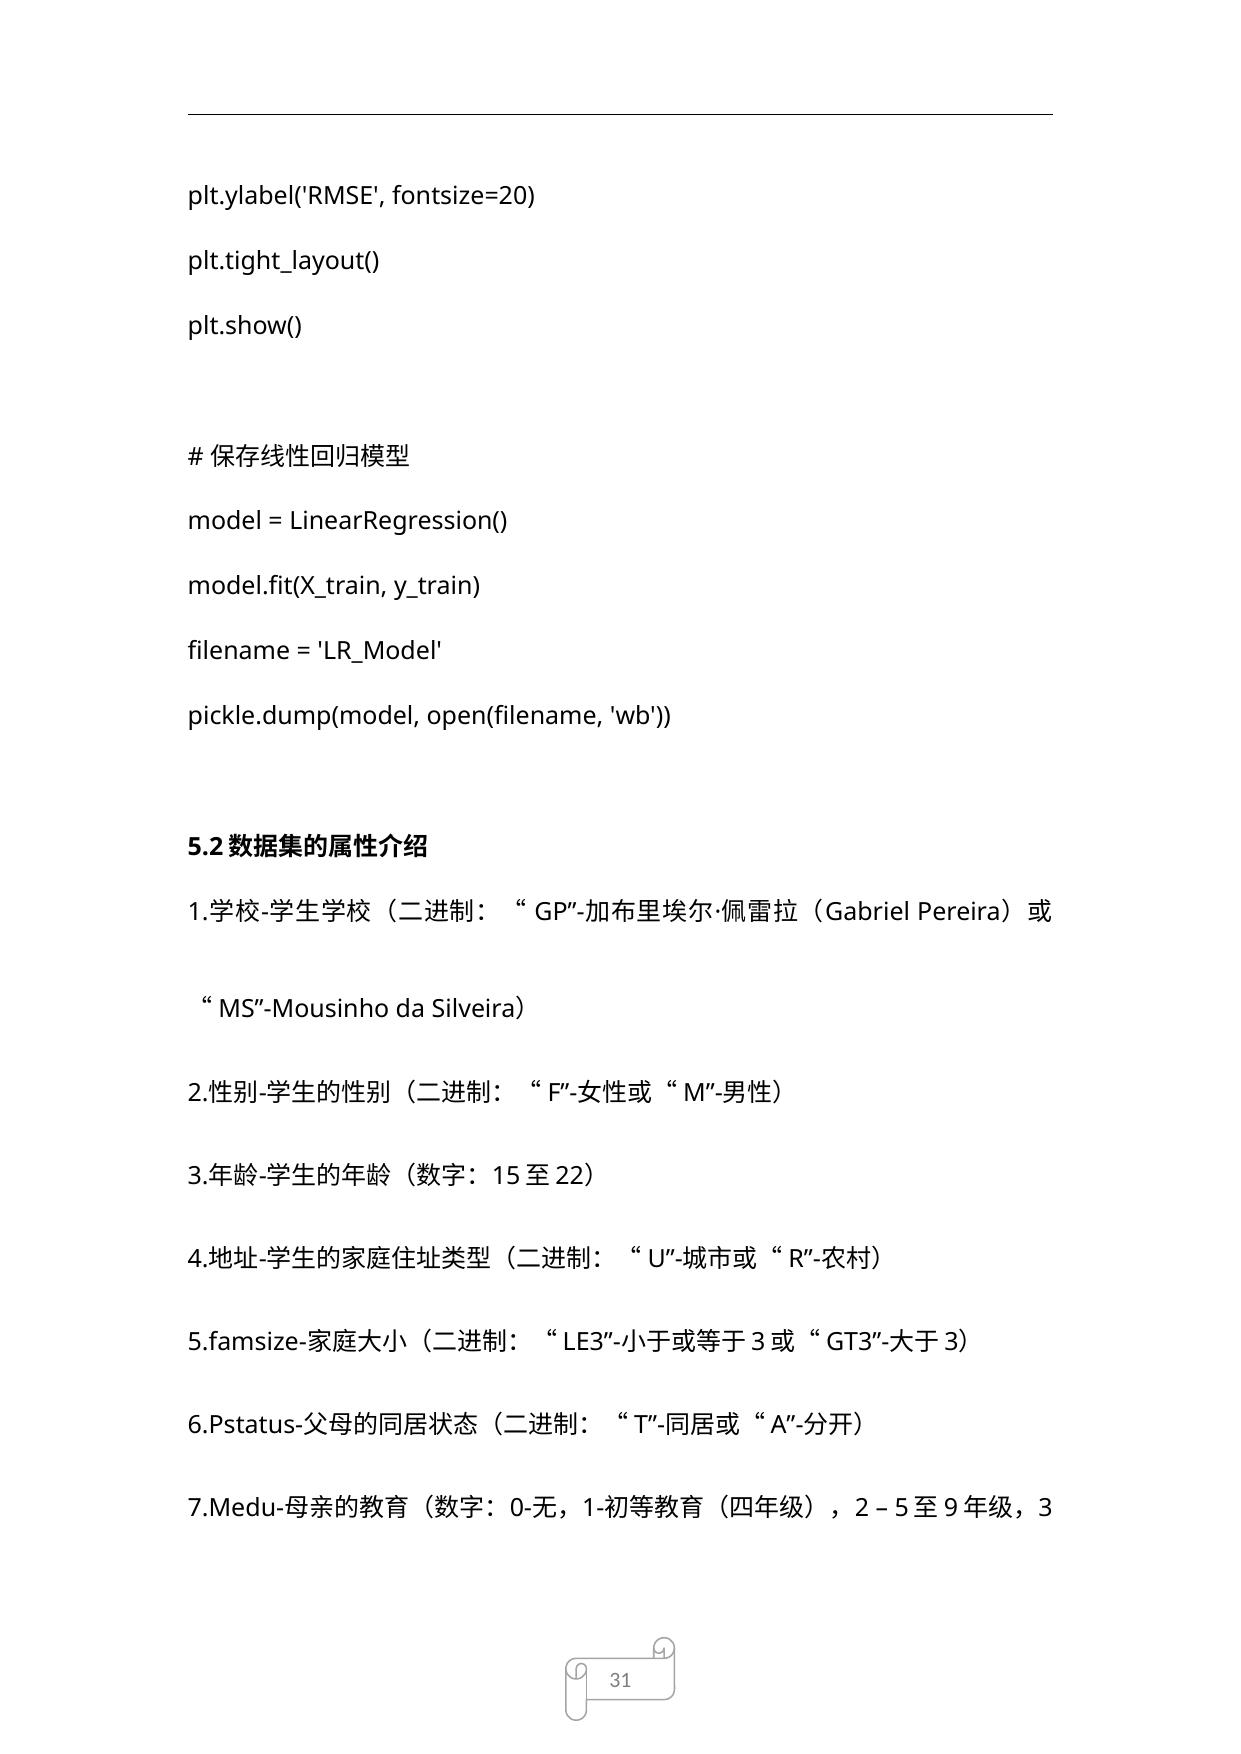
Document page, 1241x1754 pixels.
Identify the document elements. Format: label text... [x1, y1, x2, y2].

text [187, 1473, 1053, 1538]
text 1.学校-学生学校（二进制：“ GP”-加布里埃尔·佩雷拉（Gabriel Pereira）或“ MS”-Mousinho da Silveira） [187, 877, 1053, 1039]
text 4.地址-学生的家庭住址类型（二进制：“ U”-城市或“ R”-农村） [187, 1224, 1053, 1289]
text 5.famsize-家庭大小（二进制：“ LE3”-小于或等于3或“ GT3”-大于3） [187, 1307, 1053, 1372]
text 2.性别-学生的性别（二进制：“ F”-女性或“ M”-男性） [187, 1058, 1053, 1123]
text 3.年龄-学生的年龄（数字：15至22） [187, 1141, 1053, 1206]
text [187, 162, 1053, 747]
text 6.Pstatus-父母的同居状态（二进制：“ T”-同居或“ A”-分开） [187, 1390, 1053, 1455]
text 5.2数据集的属性介绍 [187, 812, 1053, 877]
